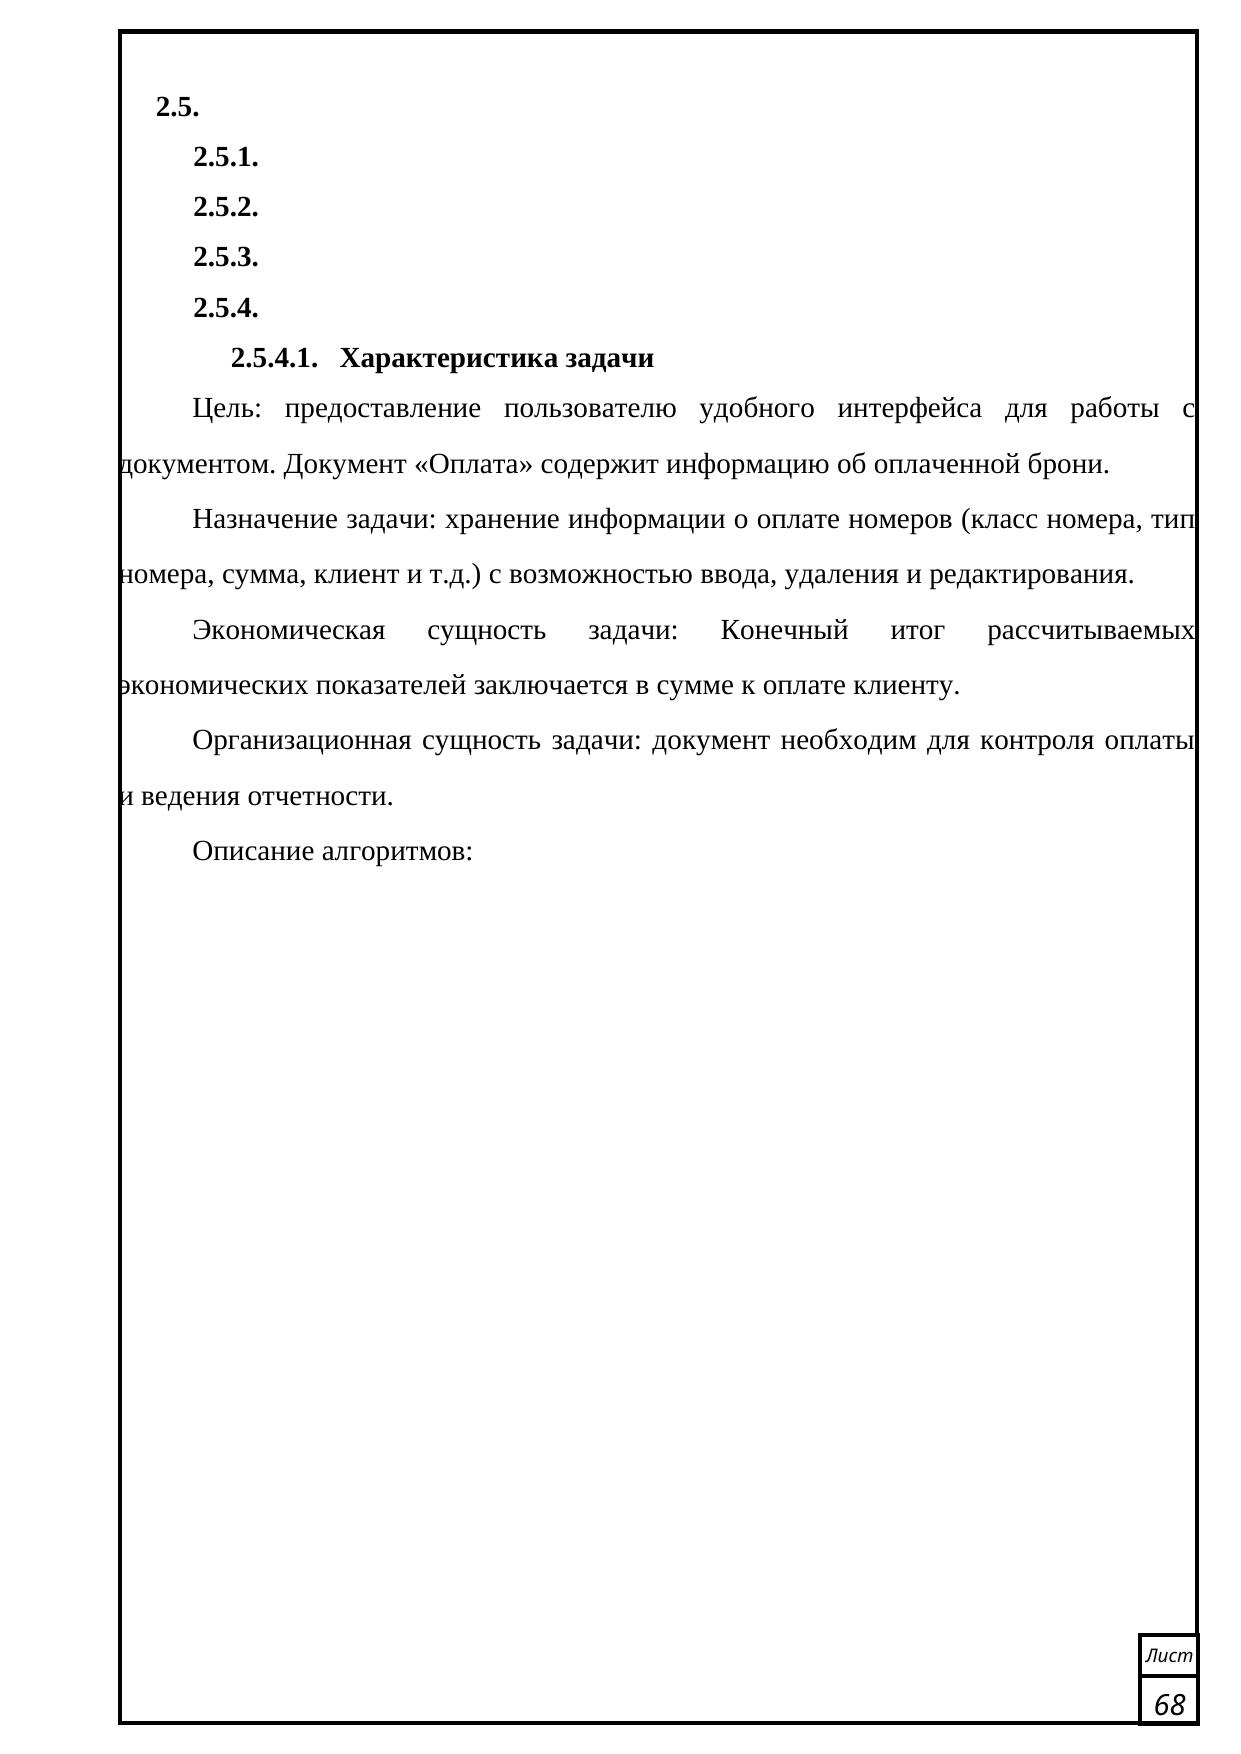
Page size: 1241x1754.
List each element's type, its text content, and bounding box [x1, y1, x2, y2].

list Назначение задачи: хранение информации о оплате номеров (класс номера, тип номера, сумма, клиент и т.д.) с возможностью ввода, удаления и редактирования. [118, 501, 1196, 590]
list Цель: предоставление пользователю удобного интерфейса для работы с документом. Документ «Оплата» содержит информацию об оплаченной брони. [118, 391, 1196, 479]
list Описание алгоритмов: [118, 833, 1196, 867]
list Экономическая сущность задачи: Конечный итог рассчитываемых экономических показателей заключается в сумме к оплате клиенту. [118, 612, 1196, 701]
list Организационная сущность задачи: документ необходим для контроля оплаты и ведения отчетности. [118, 722, 1196, 811]
list Характеристика задачи [231, 340, 1196, 374]
